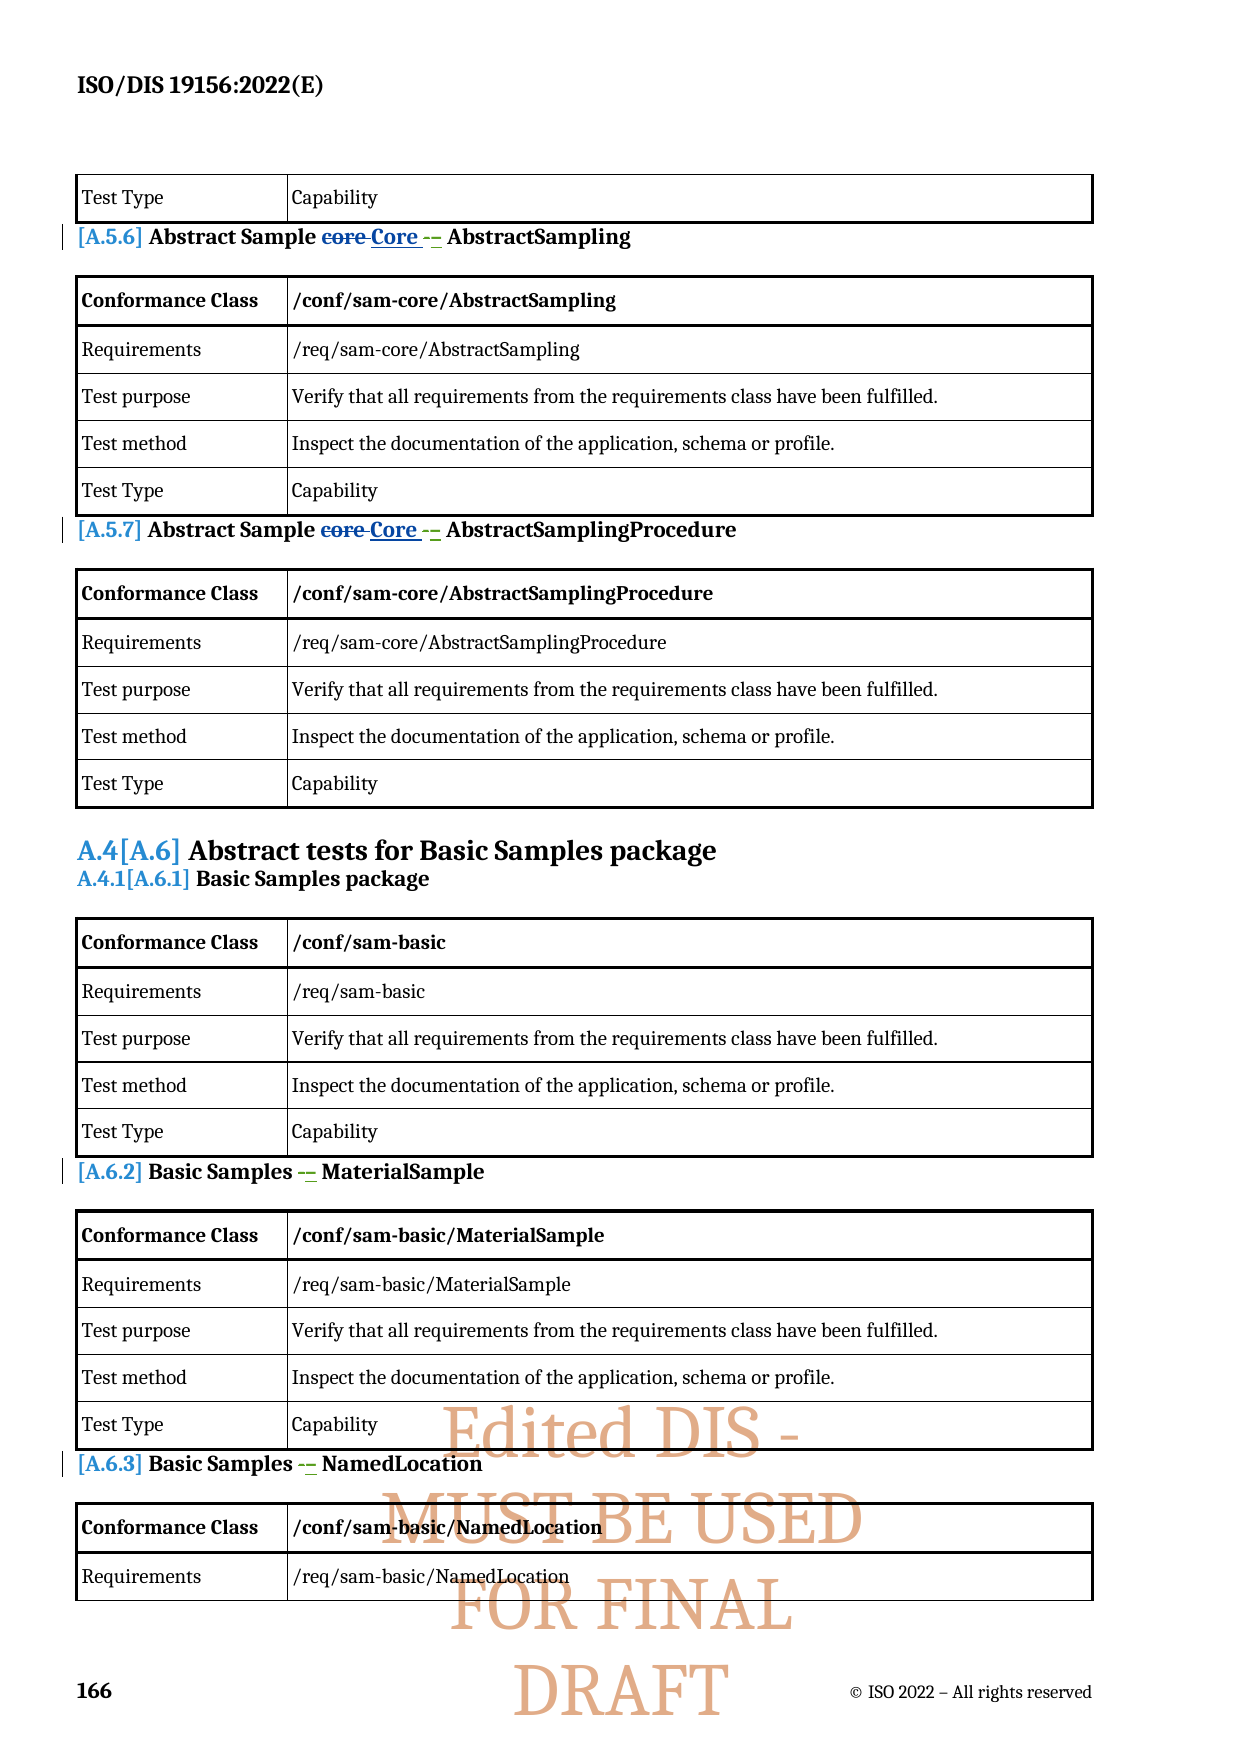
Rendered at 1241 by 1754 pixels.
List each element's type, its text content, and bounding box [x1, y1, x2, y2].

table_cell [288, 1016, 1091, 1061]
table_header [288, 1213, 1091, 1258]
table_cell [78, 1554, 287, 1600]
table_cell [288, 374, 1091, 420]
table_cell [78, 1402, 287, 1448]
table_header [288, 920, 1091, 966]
text Basic Samples NamedLocation [77, 1451, 1092, 1477]
text Abstract Sample AbstractSamplingProcedure [77, 517, 1092, 543]
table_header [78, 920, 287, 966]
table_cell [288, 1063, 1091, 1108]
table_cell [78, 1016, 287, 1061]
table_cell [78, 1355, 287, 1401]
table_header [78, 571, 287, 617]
text Abstract Sample AbstractSampling [77, 224, 1092, 250]
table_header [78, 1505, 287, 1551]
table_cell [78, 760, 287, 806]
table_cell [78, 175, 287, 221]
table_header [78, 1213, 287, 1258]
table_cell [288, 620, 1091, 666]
text Basic Samples MaterialSample [77, 1158, 1092, 1184]
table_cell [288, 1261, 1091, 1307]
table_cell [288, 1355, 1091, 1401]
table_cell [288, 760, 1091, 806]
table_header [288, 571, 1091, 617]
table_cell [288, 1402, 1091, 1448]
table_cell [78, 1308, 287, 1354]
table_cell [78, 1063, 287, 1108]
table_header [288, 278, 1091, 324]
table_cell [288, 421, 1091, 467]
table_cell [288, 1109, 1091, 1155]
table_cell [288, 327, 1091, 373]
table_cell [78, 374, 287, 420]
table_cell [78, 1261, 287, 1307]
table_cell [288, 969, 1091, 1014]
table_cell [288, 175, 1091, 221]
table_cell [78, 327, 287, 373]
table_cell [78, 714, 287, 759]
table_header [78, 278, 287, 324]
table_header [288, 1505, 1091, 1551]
text Abstract tests for Basic Samples package [77, 837, 1092, 866]
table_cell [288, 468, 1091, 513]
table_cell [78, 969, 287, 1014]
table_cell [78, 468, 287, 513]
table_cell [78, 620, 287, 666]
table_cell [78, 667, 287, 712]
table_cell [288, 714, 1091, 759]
text Basic Samples package [77, 866, 1092, 892]
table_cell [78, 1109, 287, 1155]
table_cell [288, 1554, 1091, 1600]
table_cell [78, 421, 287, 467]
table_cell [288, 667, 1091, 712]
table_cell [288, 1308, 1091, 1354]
